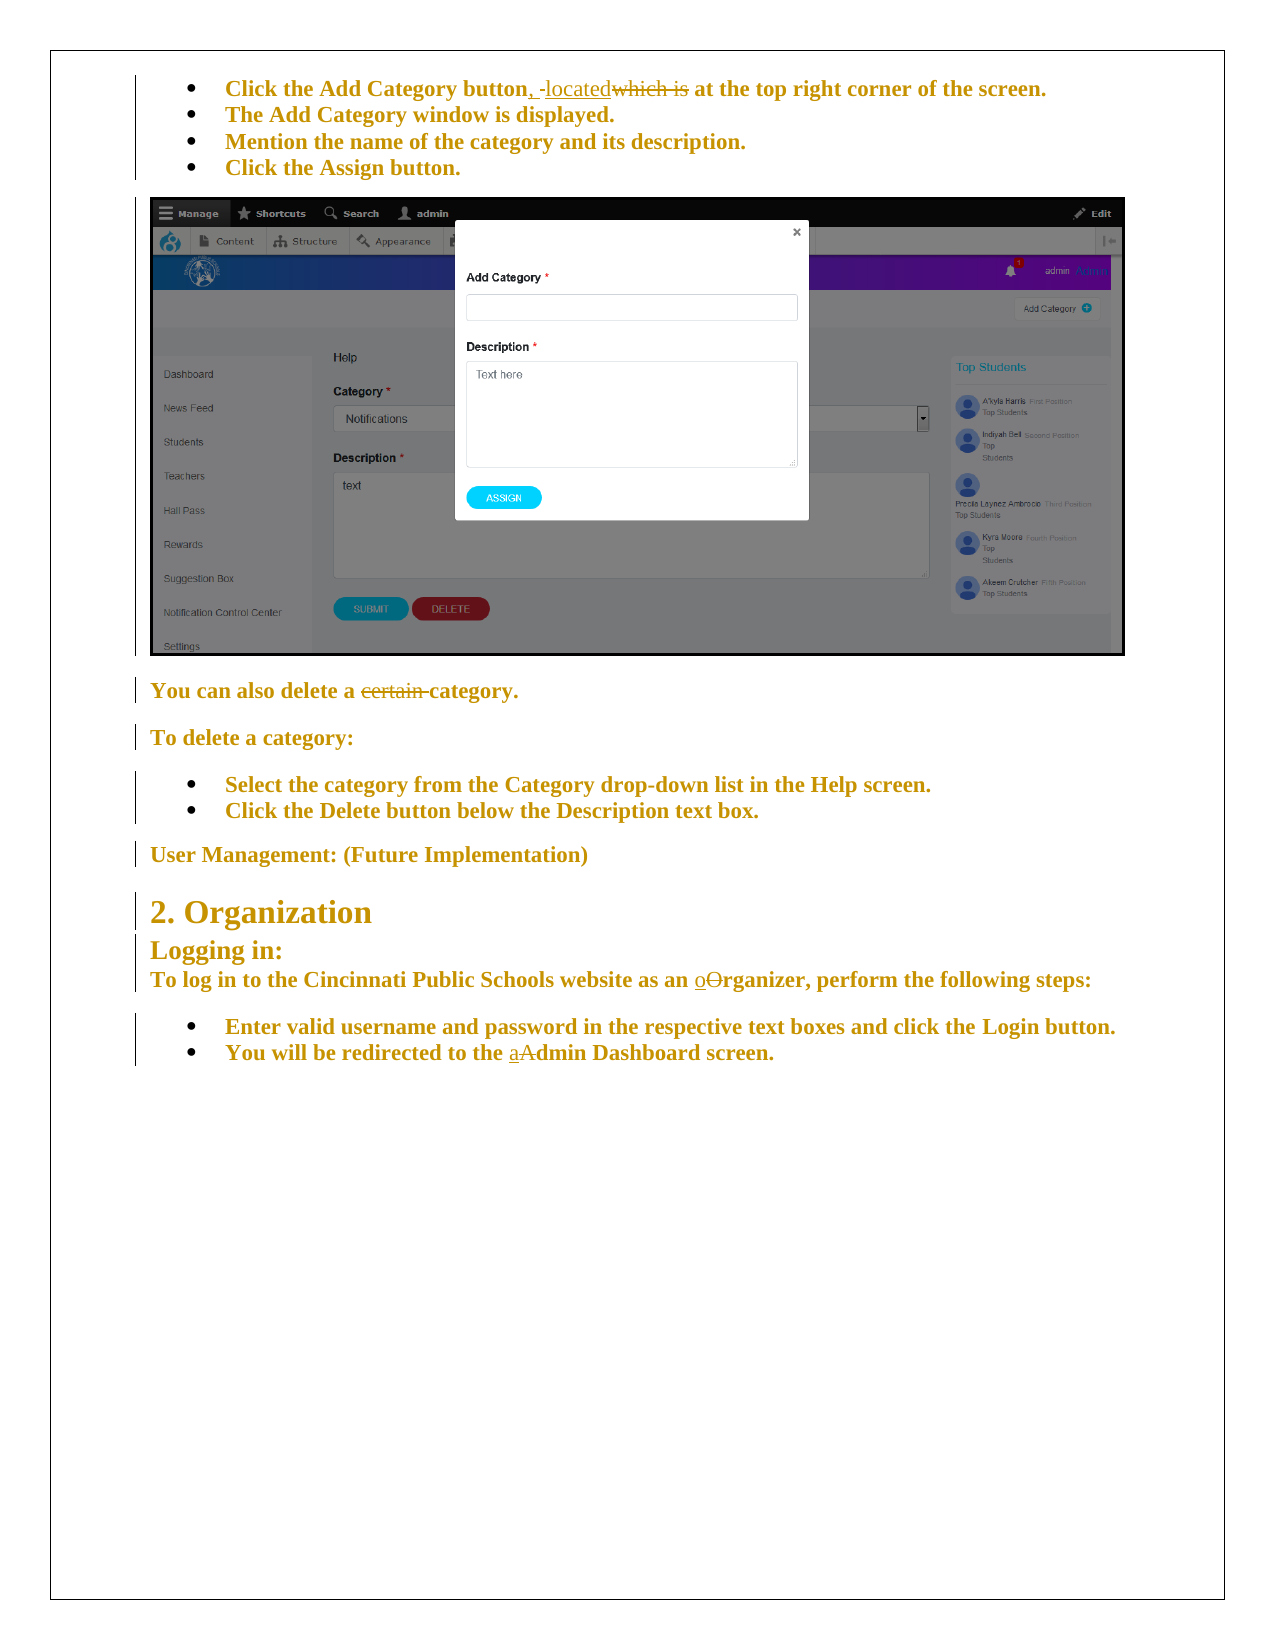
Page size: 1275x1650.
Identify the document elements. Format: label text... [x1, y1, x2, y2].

list Click the Add Category button at the top right corner of the screen. [187, 75, 1125, 101]
list Click the Delete button below the Description text box. [187, 798, 1125, 824]
list Enter valid username and password in the respective text boxes and click the Login button. [187, 1013, 1125, 1039]
list The Add Category window is displayed. [187, 101, 1125, 128]
list Click the Assign button. [187, 154, 1125, 180]
text To log in to the Cincinnati Public Schools website as an rganizer, perform the following steps: [150, 966, 1125, 992]
picture [153, 200, 1122, 653]
subtitle Logging in: [150, 934, 1125, 966]
text You can also delete a category. [150, 677, 1125, 703]
list Select the category from the Category drop-down list in the Help screen. [187, 771, 1125, 798]
subtitle 2. Organization [150, 892, 1125, 930]
text To delete a category: [150, 724, 1125, 750]
list Mention the name of the category and its description. [187, 128, 1125, 154]
text User Management: (Future Implementation) [150, 841, 1125, 867]
list You will be redirected to the dmin Dashboard screen. [187, 1039, 1125, 1066]
